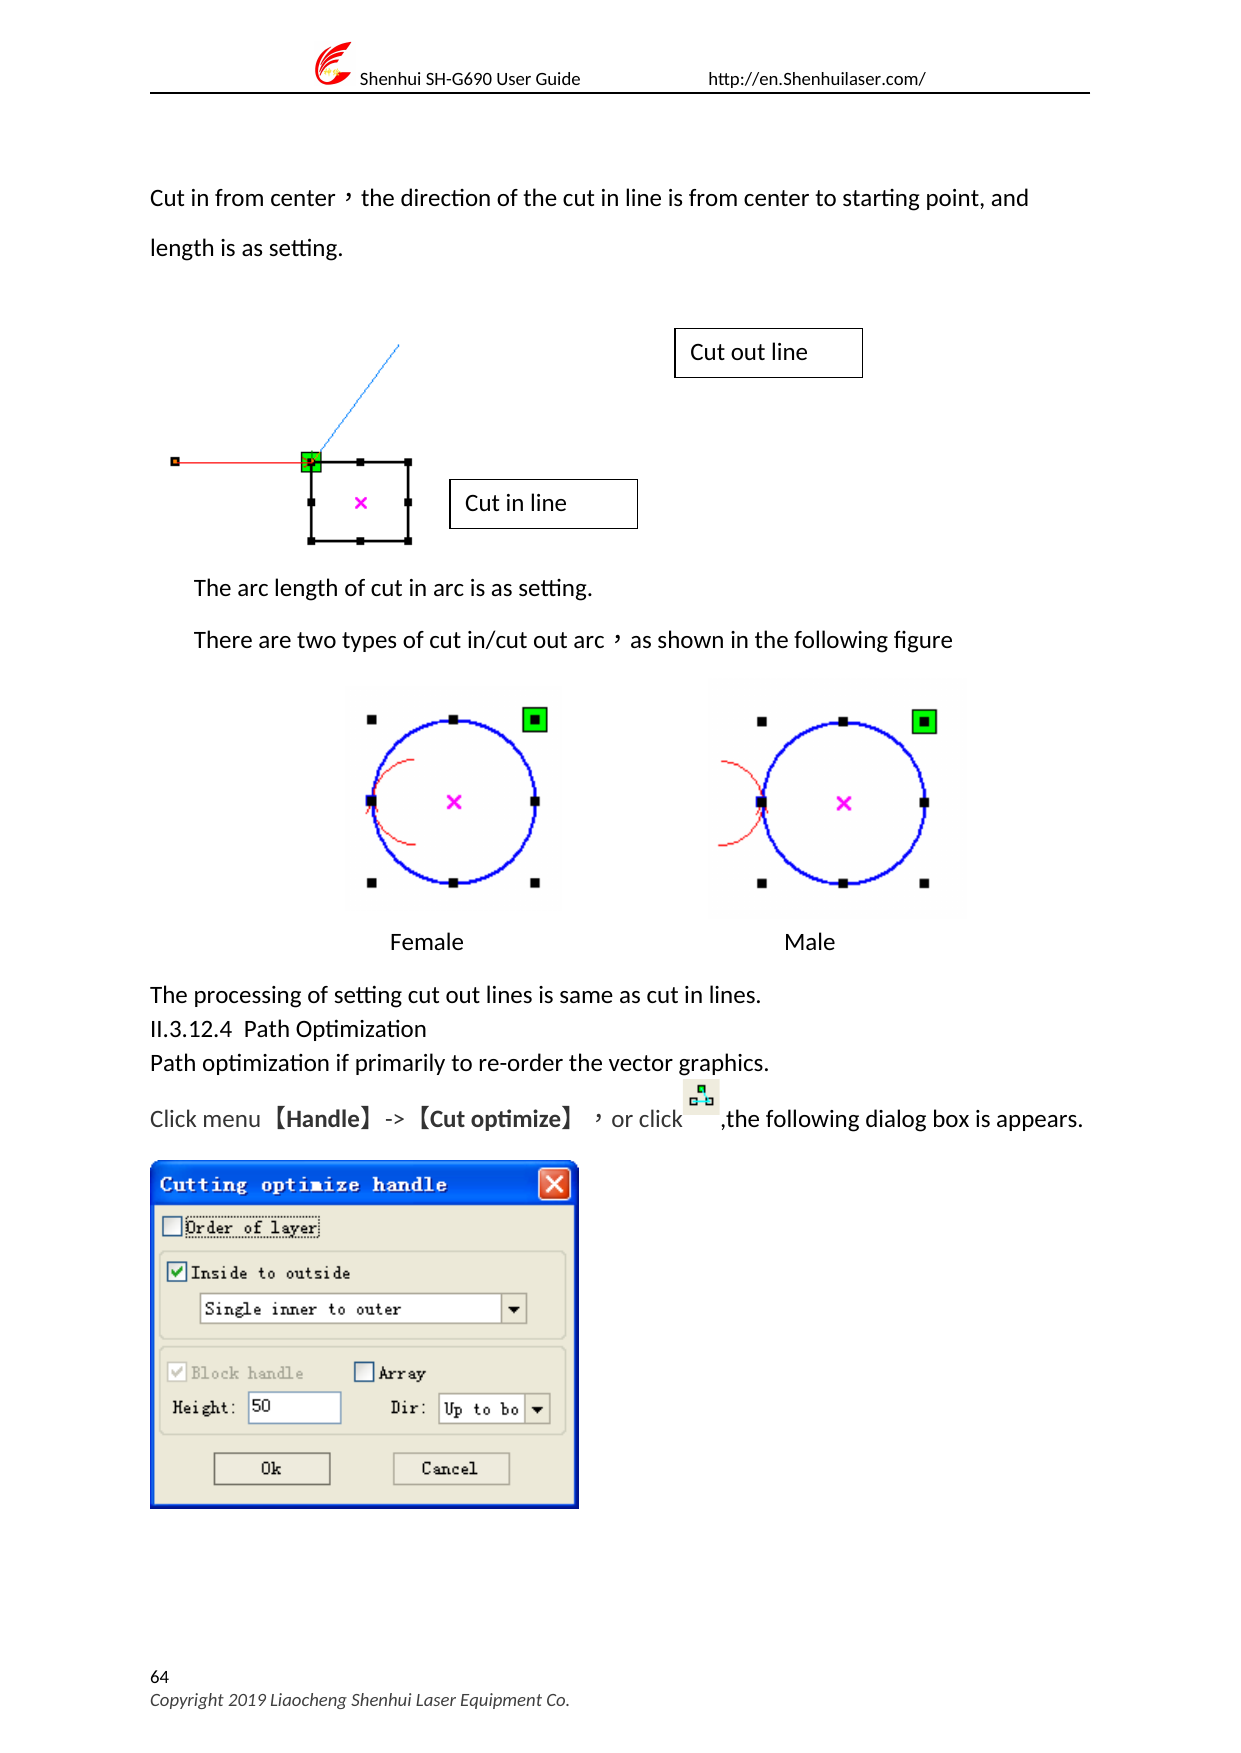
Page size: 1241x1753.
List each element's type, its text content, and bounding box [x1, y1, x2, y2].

text There are two types of cut in/cut out arc，as shown in the following figure [150, 604, 1090, 672]
picture [314, 41, 356, 86]
text Path optimization if primarily to re-order the vector graphics. [150, 1046, 1090, 1080]
text The processing of setting cut out lines is same as cut in lines. [150, 978, 1090, 1012]
text The arc length of cut in arc is as setting. [150, 570, 1090, 604]
text II.3.12.4 Path Optimization [150, 1012, 1090, 1046]
picture [682, 1079, 720, 1115]
text Cut in from center，the direction of the cut in line is from center to starting point, and length is as setting. [150, 163, 1090, 265]
picture [150, 1160, 579, 1509]
text Click menu【Handle】->【Cut optimize】，or click,the following dialog box is appears. [150, 1080, 1090, 1148]
picture [150, 298, 446, 571]
